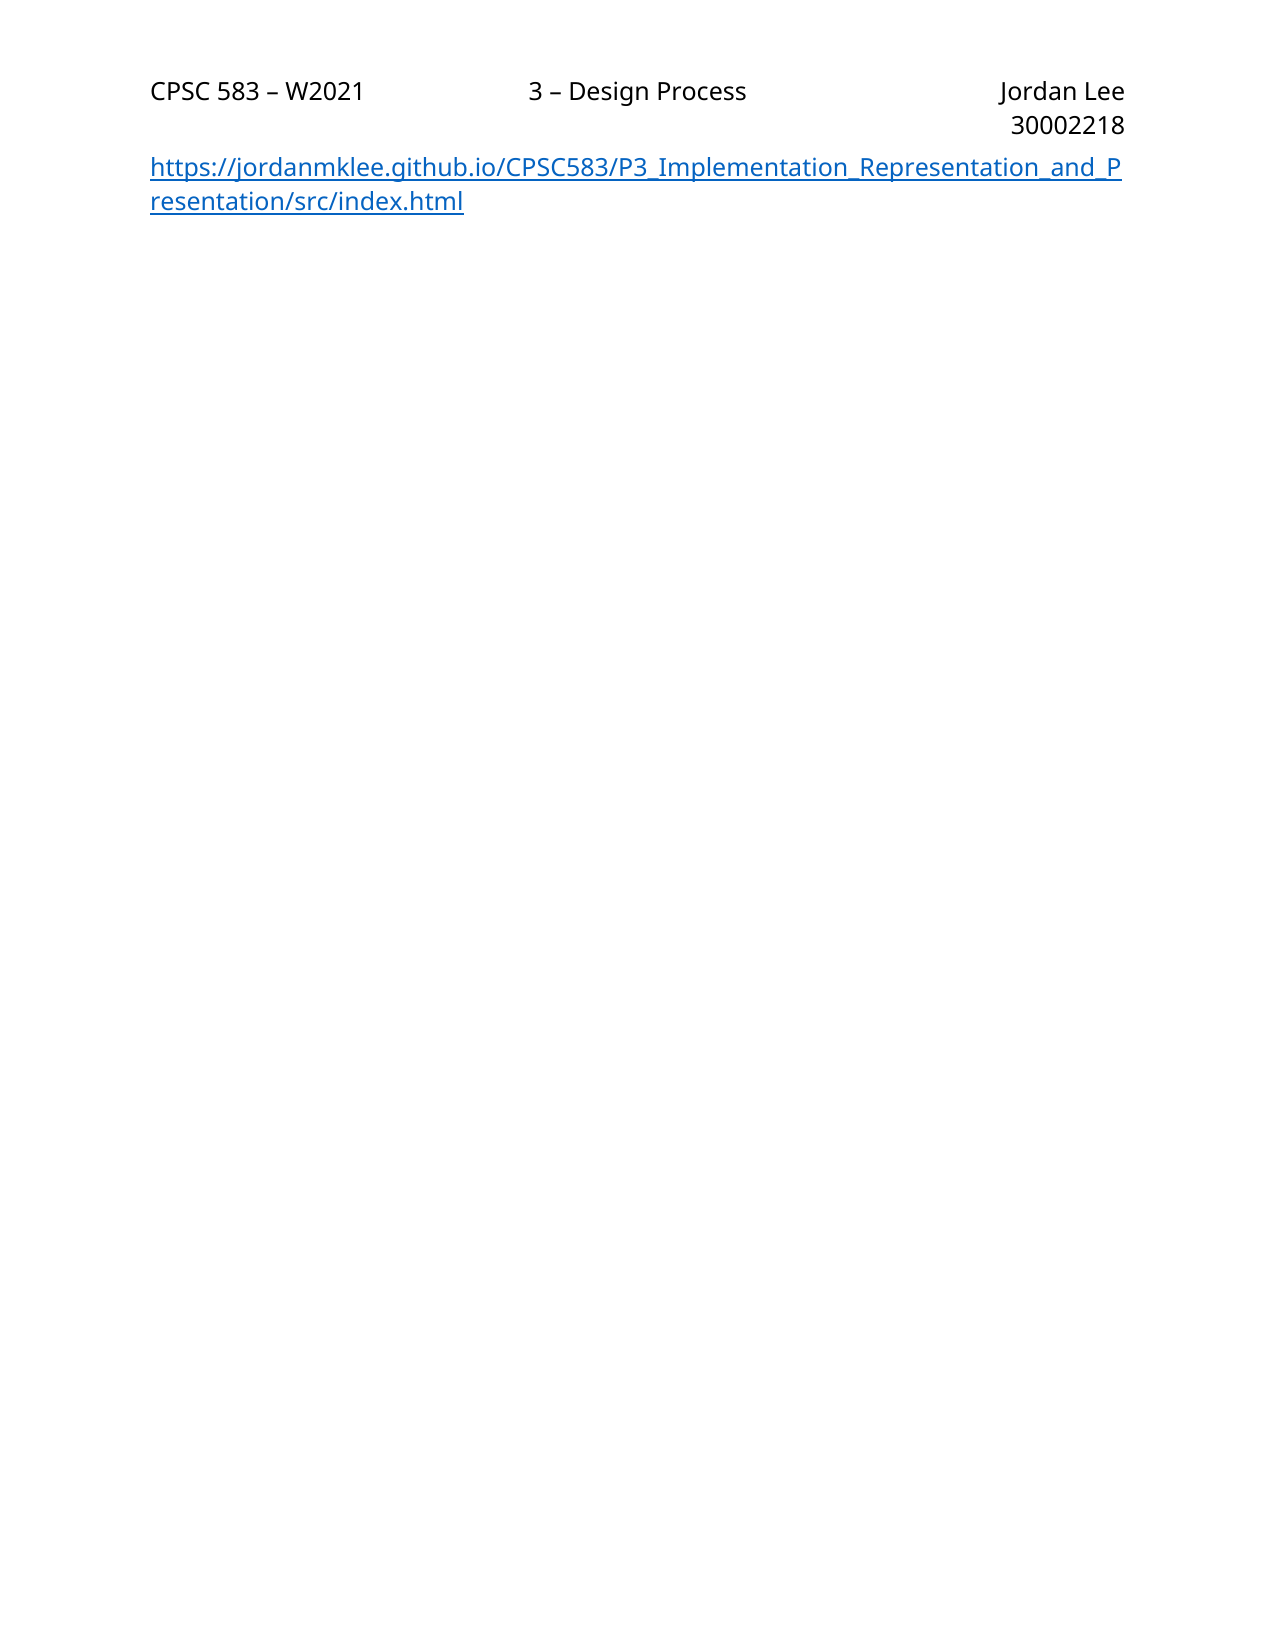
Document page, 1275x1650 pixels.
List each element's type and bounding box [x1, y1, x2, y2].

text [150, 150, 1125, 218]
